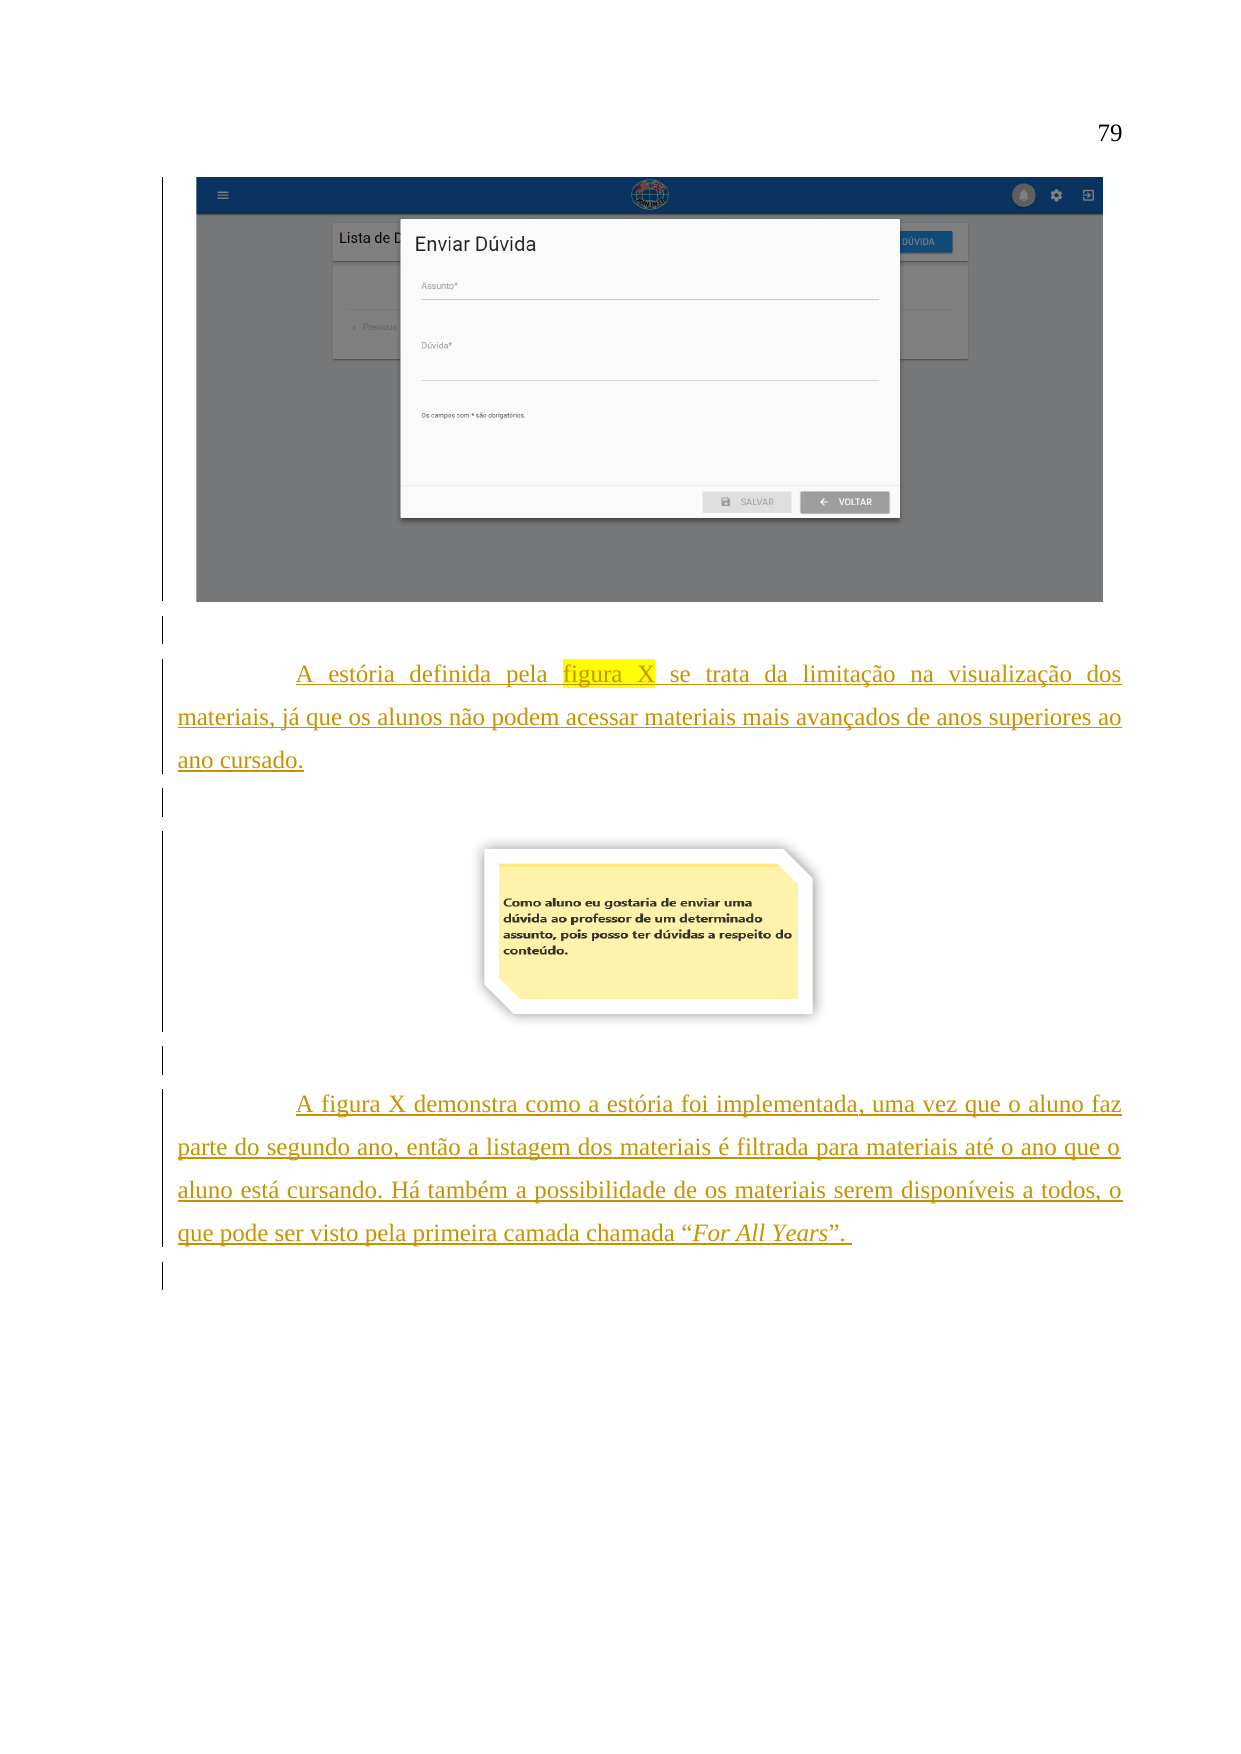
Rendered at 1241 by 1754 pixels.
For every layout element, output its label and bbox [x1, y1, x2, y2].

picture [499, 864, 798, 999]
picture [196, 177, 1103, 602]
